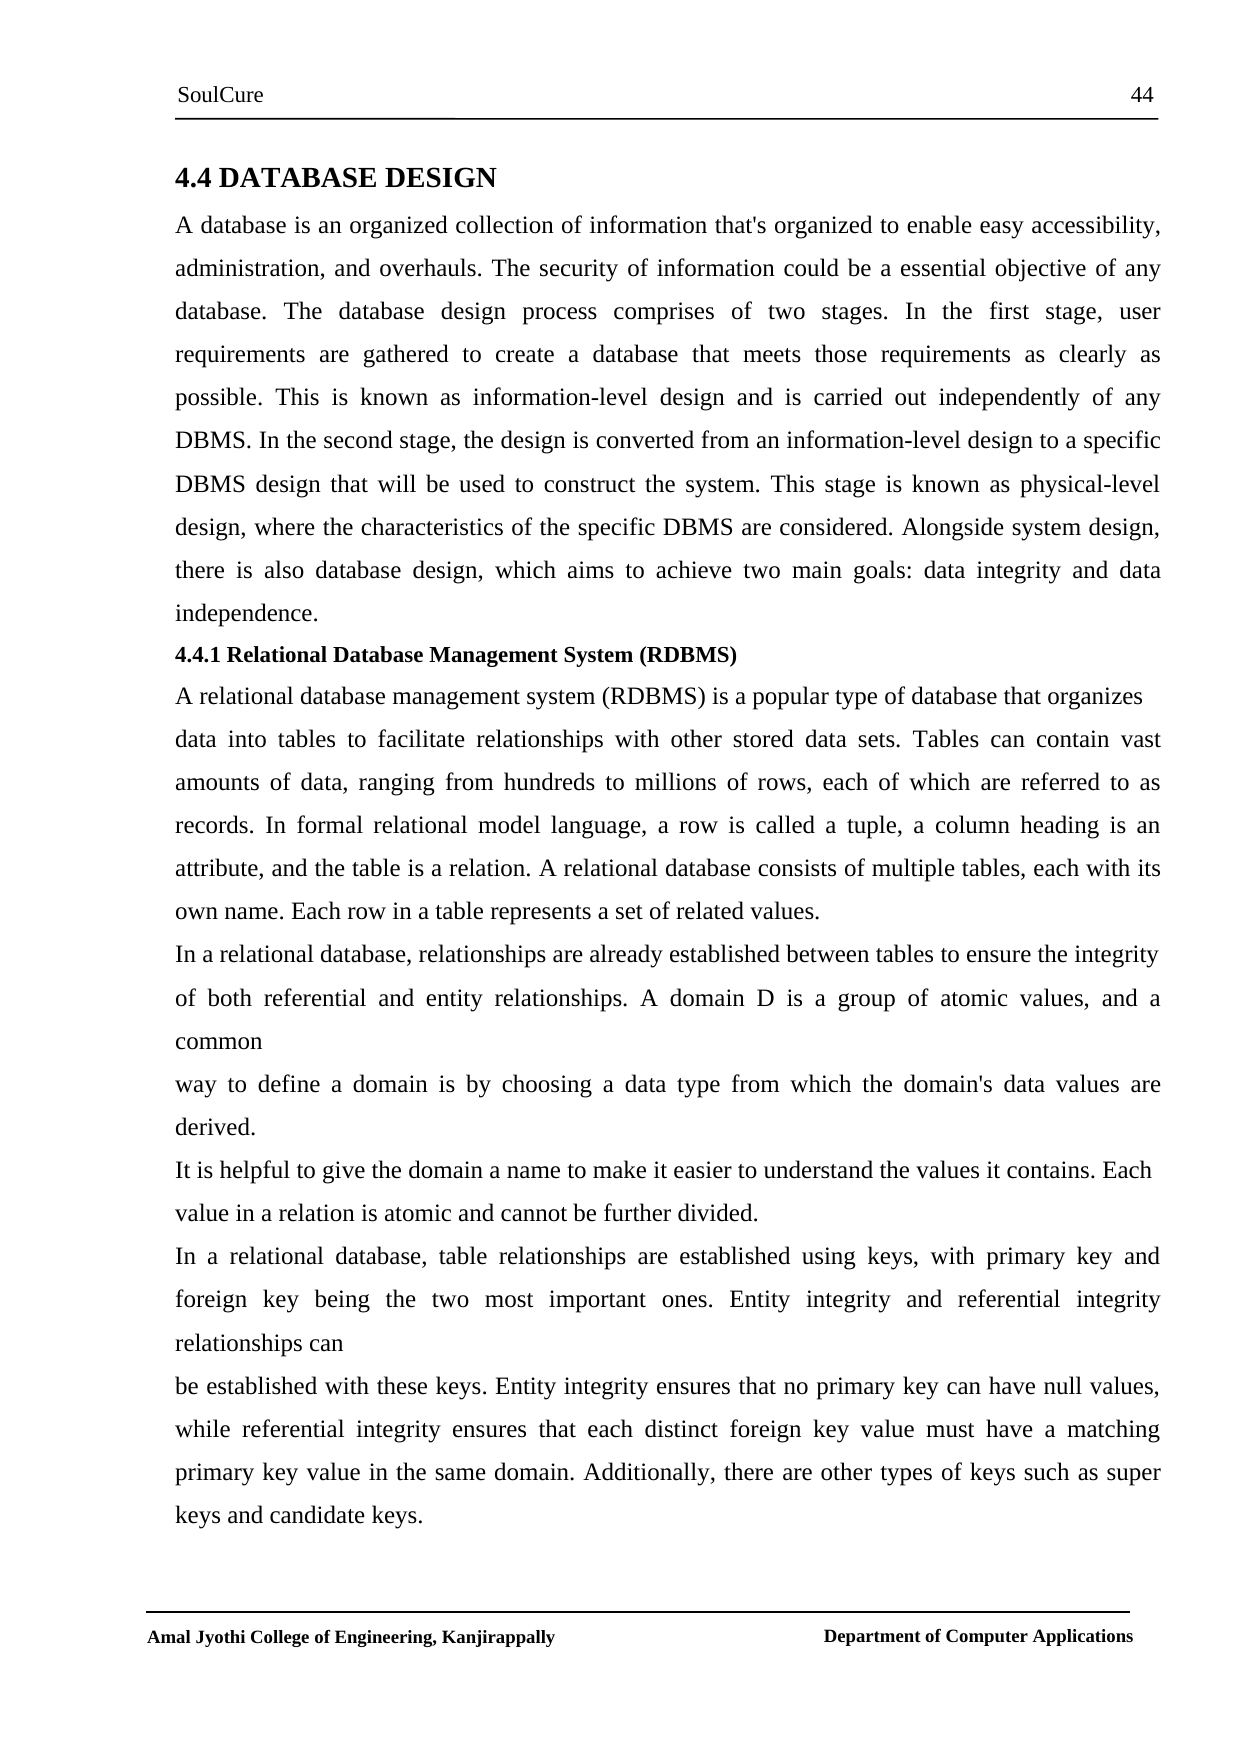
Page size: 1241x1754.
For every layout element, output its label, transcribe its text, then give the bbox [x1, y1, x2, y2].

text 4.4.1 Relational Database Management System (RDBMS) [175, 641, 1162, 668]
text In a relational database, relationships are already established between tables to ensure the integrity [175, 939, 1162, 968]
text A relational database management system (RDBMS) is a popular type of database that organizes [175, 681, 1162, 709]
text It is helpful to give the domain a name to make it easier to understand the values it contains. Each [175, 1155, 1162, 1184]
text of both referential and entity relationships. A domain D is a group of atomic values, and a common [175, 983, 1162, 1054]
text value in a relation is atomic and cannot be further divided. [175, 1198, 1162, 1227]
text In a relational database, table relationships are established using keys, with primary key and foreign key being the two most important ones. Entity integrity and referential integrity relationships can [175, 1241, 1162, 1356]
text way to define a domain is by choosing a data type from which the domain's data values are derived. [175, 1069, 1162, 1141]
text data into tables to facilitate relationships with other stored data sets. Tables can contain vast amounts of data, ranging from hundreds to millions of rows, each of which are referred to as records. In formal relational model language, a row is called a tuple, a column heading is an attribute, and the table is a relation. A relational database consists of multiple tables, each with its own name. Each row in a table represents a set of related values. [175, 724, 1162, 925]
subtitle 4.4 DATABASE DESIGN [175, 160, 1162, 193]
text be established with these keys. Entity integrity ensures that no primary key can have null values, while referential integrity ensures that each distinct foreign key value must have a matching primary key value in the same domain. Additionally, there are other types of keys such as super keys and candidate keys. [175, 1371, 1162, 1529]
text A database is an organized collection of information that's organized to enable easy accessibility, administration, and overhauls. The security of information could be a essential objective of any database. The database design process comprises of two stages. In the first stage, user requirements are gathered to create a database that meets those requirements as clearly as possible. This is known as information-level design and is carried out independently of any DBMS. In the second stage, the design is converted from an information-level design to a specific DBMS design that will be used to construct the system. This stage is known as physical-level design, where the characteristics of the specific DBMS are considered. Alongside system design, there is also database design, which aims to achieve two main goals: data integrity and data independence. [175, 210, 1162, 627]
